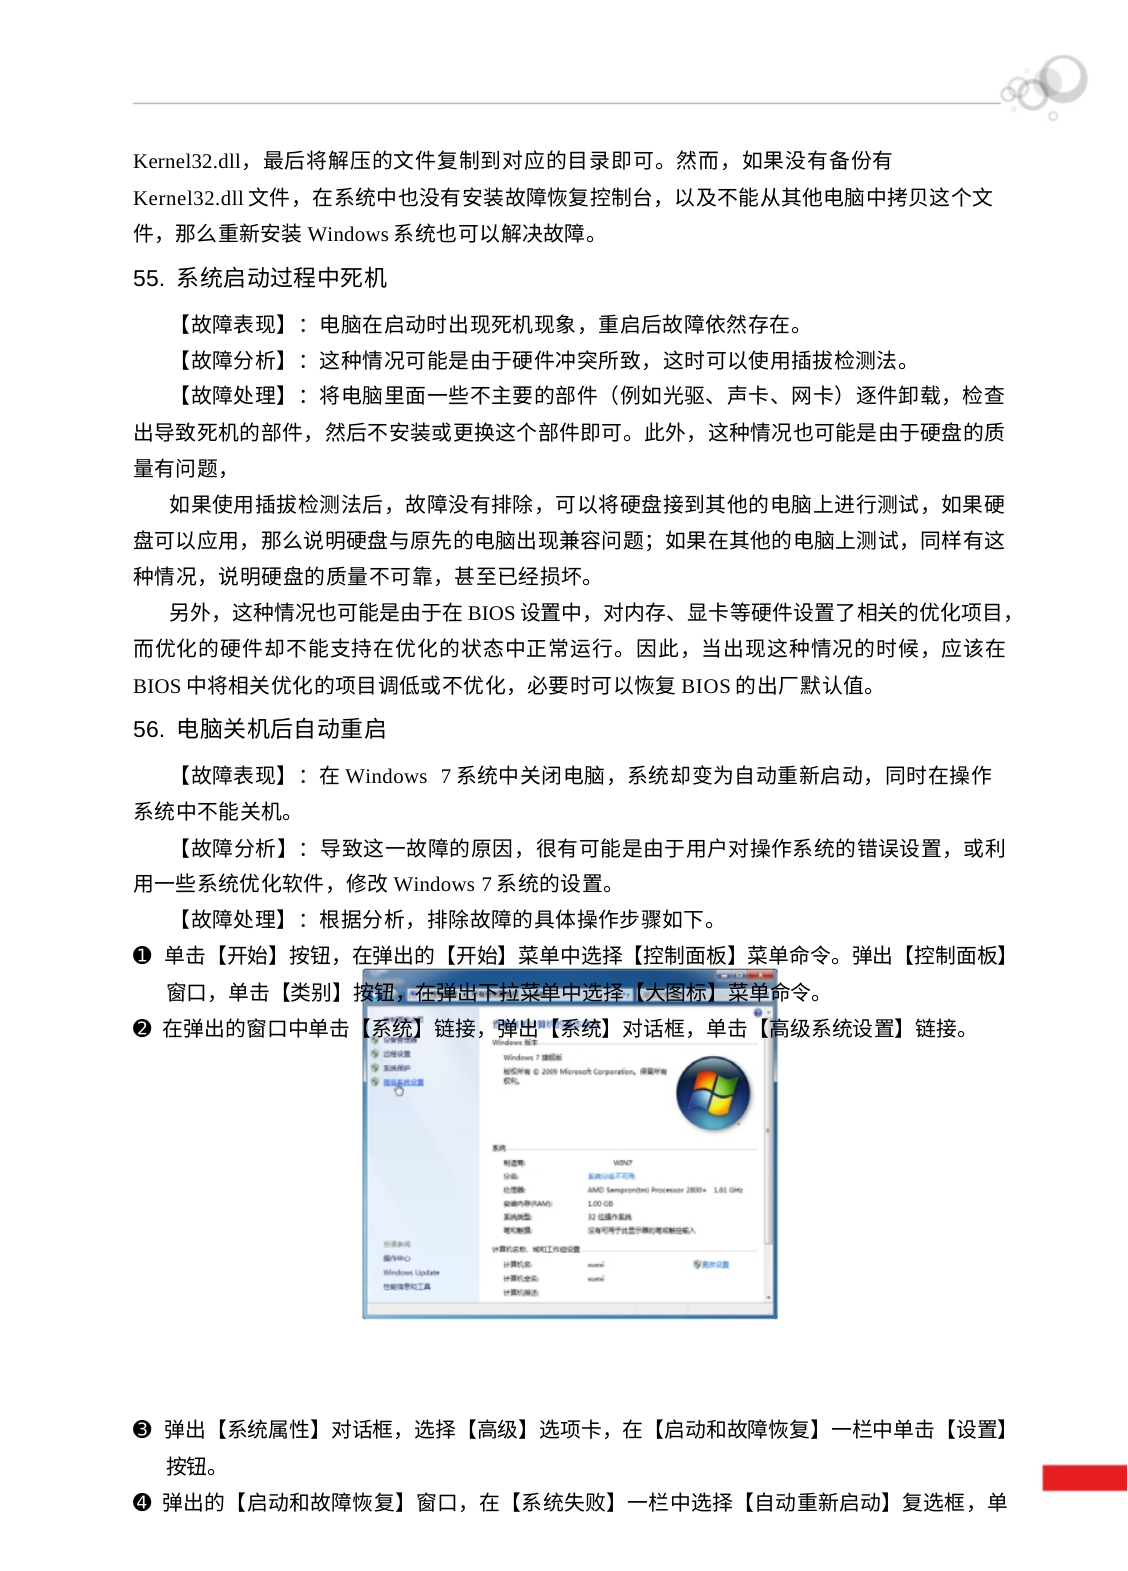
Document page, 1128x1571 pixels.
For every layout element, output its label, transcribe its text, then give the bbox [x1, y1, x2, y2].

text 如果使用插拔检测法后，故障没有排除，可以将硬盘接到其他的电脑上进行测试，如果硬盘可以应用，那么说明硬盘与原先的电脑出现兼容问题；如果在其他的电脑上测试，同样有这种情况，说明硬盘的质量不可靠，甚至已经损坏。 [133, 488, 1006, 590]
text ➋ 在弹出的窗口中单击【系统】链接，弹出【系统】对话框，单击【高级系统设置】链接。 [133, 1012, 1127, 1042]
text ➌ 弹出【系统属性】对话框，选择【高级】选项卡，在【启动和故障恢复】一栏中单击【设置】 [133, 1413, 1127, 1443]
text Kernel32.dll，最后将解压的文件复制到对应的目录即可。然而，如果没有备份有Kernel32.dll文件，在系统中也没有安装故障恢复控制台，以及不能从其他电脑中拷贝这个文件，那么重新安装Windows系统也可以解决故障。 [133, 144, 1007, 247]
picture [0, 0, 1128, 1571]
text ➍ 弹出的【启动和故障恢复】窗口，在【系统失败】一栏中选择【自动重新启动】复选框，单 [133, 1486, 1127, 1516]
text 56. 电脑关机后自动重启 [133, 711, 1127, 744]
text 【故障处理】：根据分析，排除故障的具体操作步骤如下。 [169, 903, 1127, 933]
text 用一些系统优化软件，修改Windows 7系统的设置。 [133, 867, 1127, 897]
text 【故障表现】：在Windows 7系统中关闭电脑，系统却变为自动重新启动，同时在操作系统中不能关机。 [133, 759, 1007, 826]
text 55. 系统启动过程中死机 [133, 260, 1127, 293]
text 【故障分析】：导致这一故障的原因，很有可能是由于用户对操作系统的错误设置，或利 [169, 832, 1127, 862]
text ➊ 单击【开始】按钮，在弹出的【开始】菜单中选择【控制面板】菜单命令。弹出【控制面板】 [133, 939, 1127, 969]
text 窗口，单击【类别】按钮，在弹出下拉菜单中选择【大图标】菜单命令。 [166, 976, 1127, 1006]
text 【故障表现】：电脑在启动时出现死机现象，重启后故障依然存在。 [169, 308, 1127, 339]
text 另外，这种情况也可能是由于在BIOS设置中，对内存、显卡等硬件设置了相关的优化项目，而优化的硬件却不能支持在优化的状态中正常运行。因此，当出现这种情况的时候，应该在BIOS中将相关优化的项目调低或不优化，必要时可以恢复BIOS的出厂默认值。 [133, 596, 1017, 699]
text 【故障处理】：将电脑里面一些不主要的部件（例如光驱、声卡、网卡）逐件卸载，检查出导致死机的部件，然后不安装或更换这个部件即可。此外，这种情况也可能是由于硬盘的质量有问题， [133, 379, 1006, 482]
text 【故障分析】：这种情况可能是由于硬件冲突所致，这时可以使用插拔检测法。 [169, 344, 1127, 374]
text 按钮。 [166, 1450, 1127, 1480]
